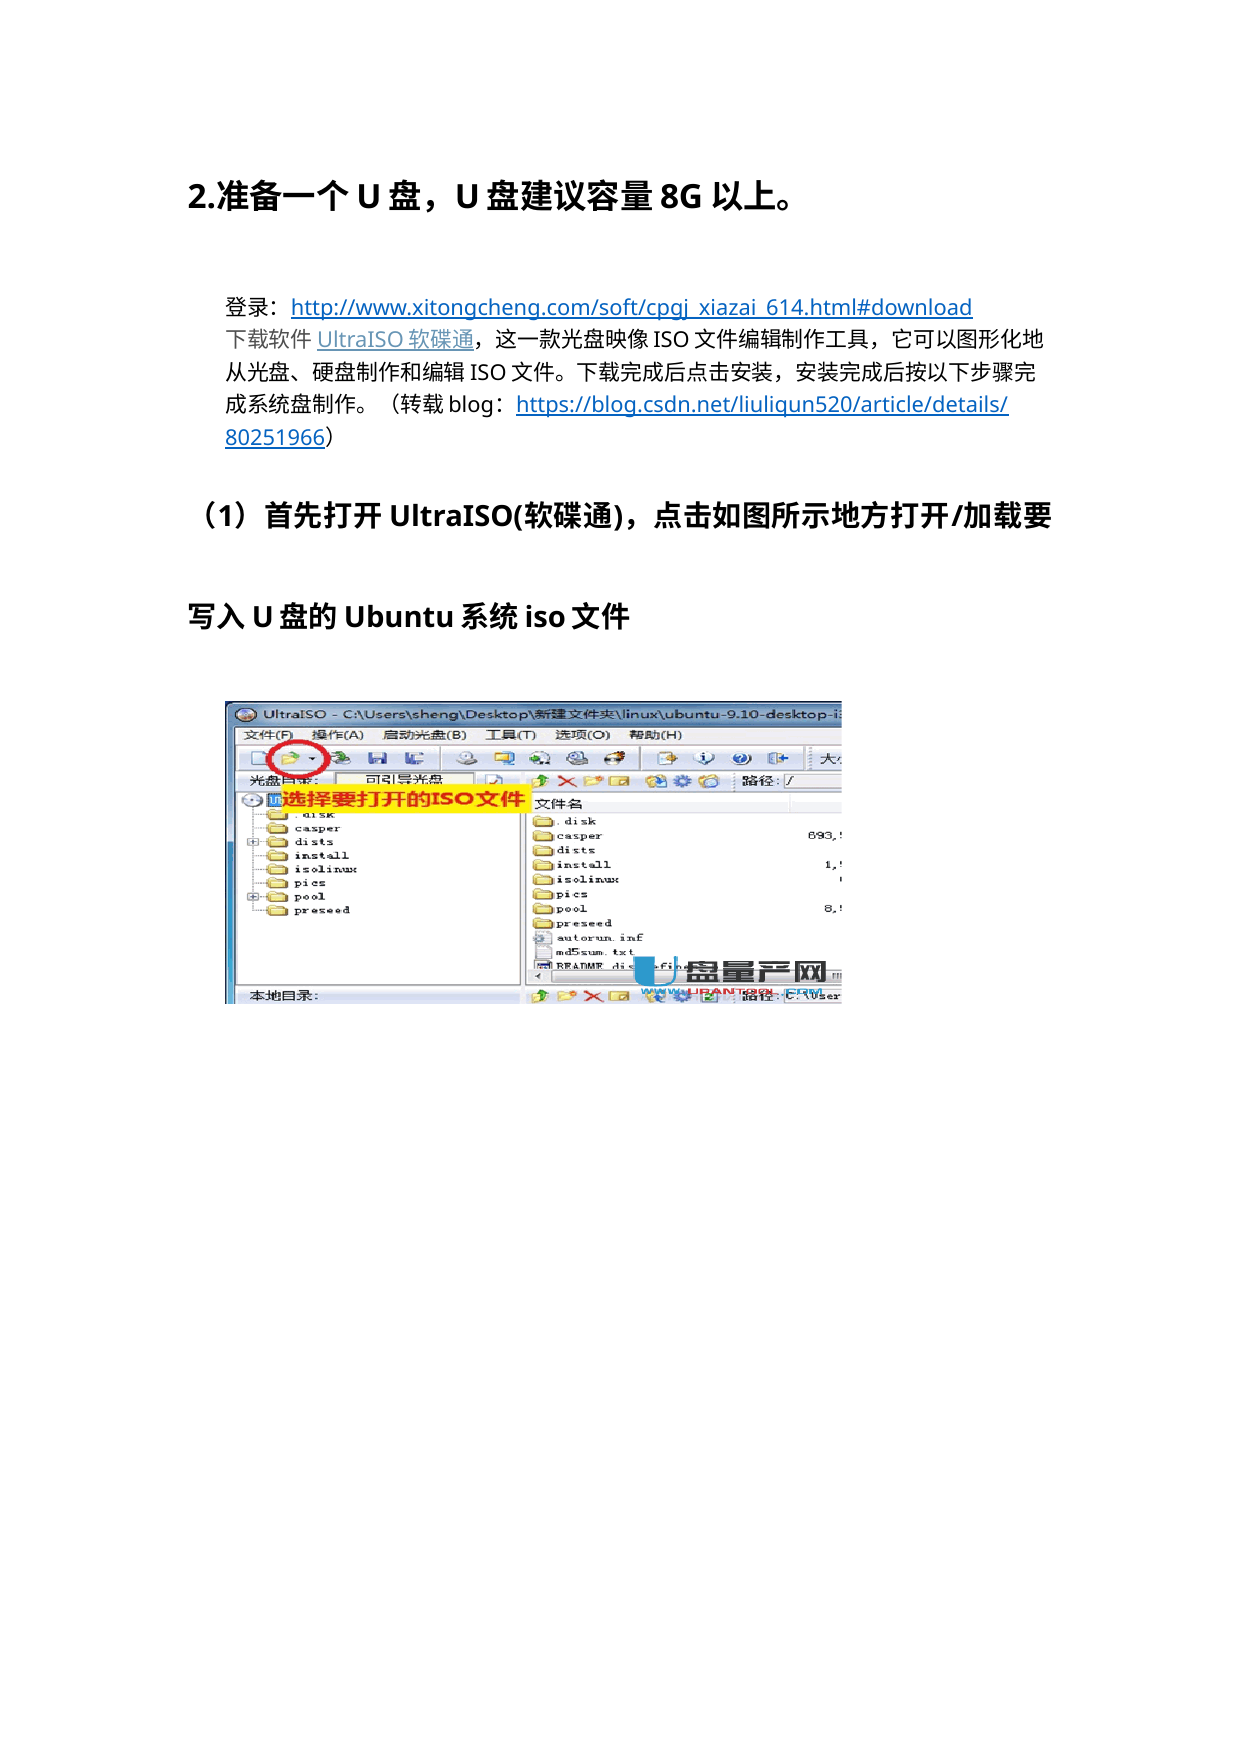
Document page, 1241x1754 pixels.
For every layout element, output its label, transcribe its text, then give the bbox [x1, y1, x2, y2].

subtitle 2.准备一个U盘，U盘建议容量8G以上。 [187, 162, 1053, 227]
list 下载软件UltraISO软碟通，这一款光盘映像ISO文件编辑制作工具，它可以图形化地从光盘、硬盘制作和编辑ISO文件。下载完成后点击安装，安装完成后按以下步骤完成系统盘制作。（转载blog：https://blog.csdn.net/liuliqun520/article/details/80251966） [225, 322, 1053, 452]
list 登录：http://www.xitongcheng.com/soft/cpgj_xiazai_614.html#download [225, 289, 1053, 322]
picture [225, 701, 842, 1004]
subtitle （1）首先打开UltraISO(软碟通)，点击如图所示地方打开/加载要写入U盘的Ubuntu系统iso文件 [187, 481, 1053, 647]
